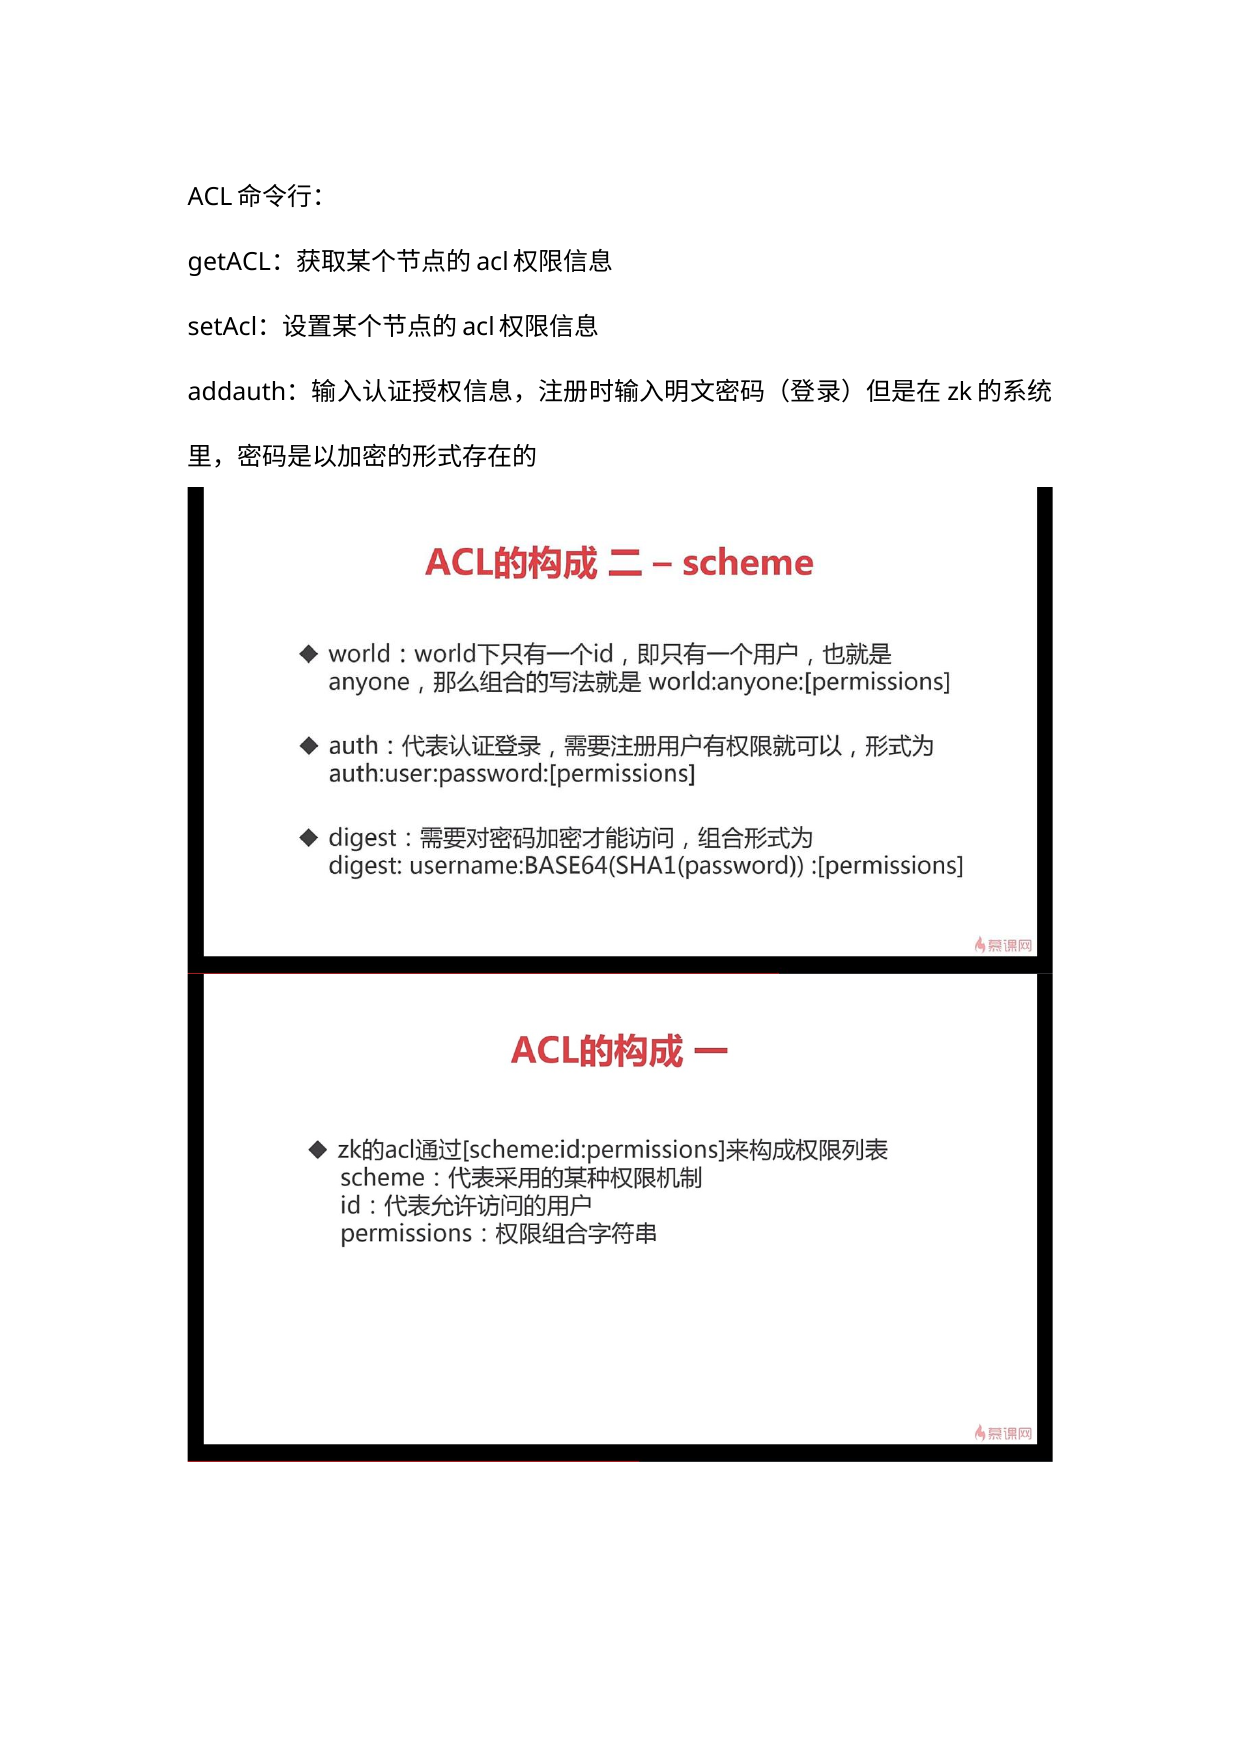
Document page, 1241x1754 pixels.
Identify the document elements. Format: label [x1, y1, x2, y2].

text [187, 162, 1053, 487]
picture [187, 487, 1053, 1462]
